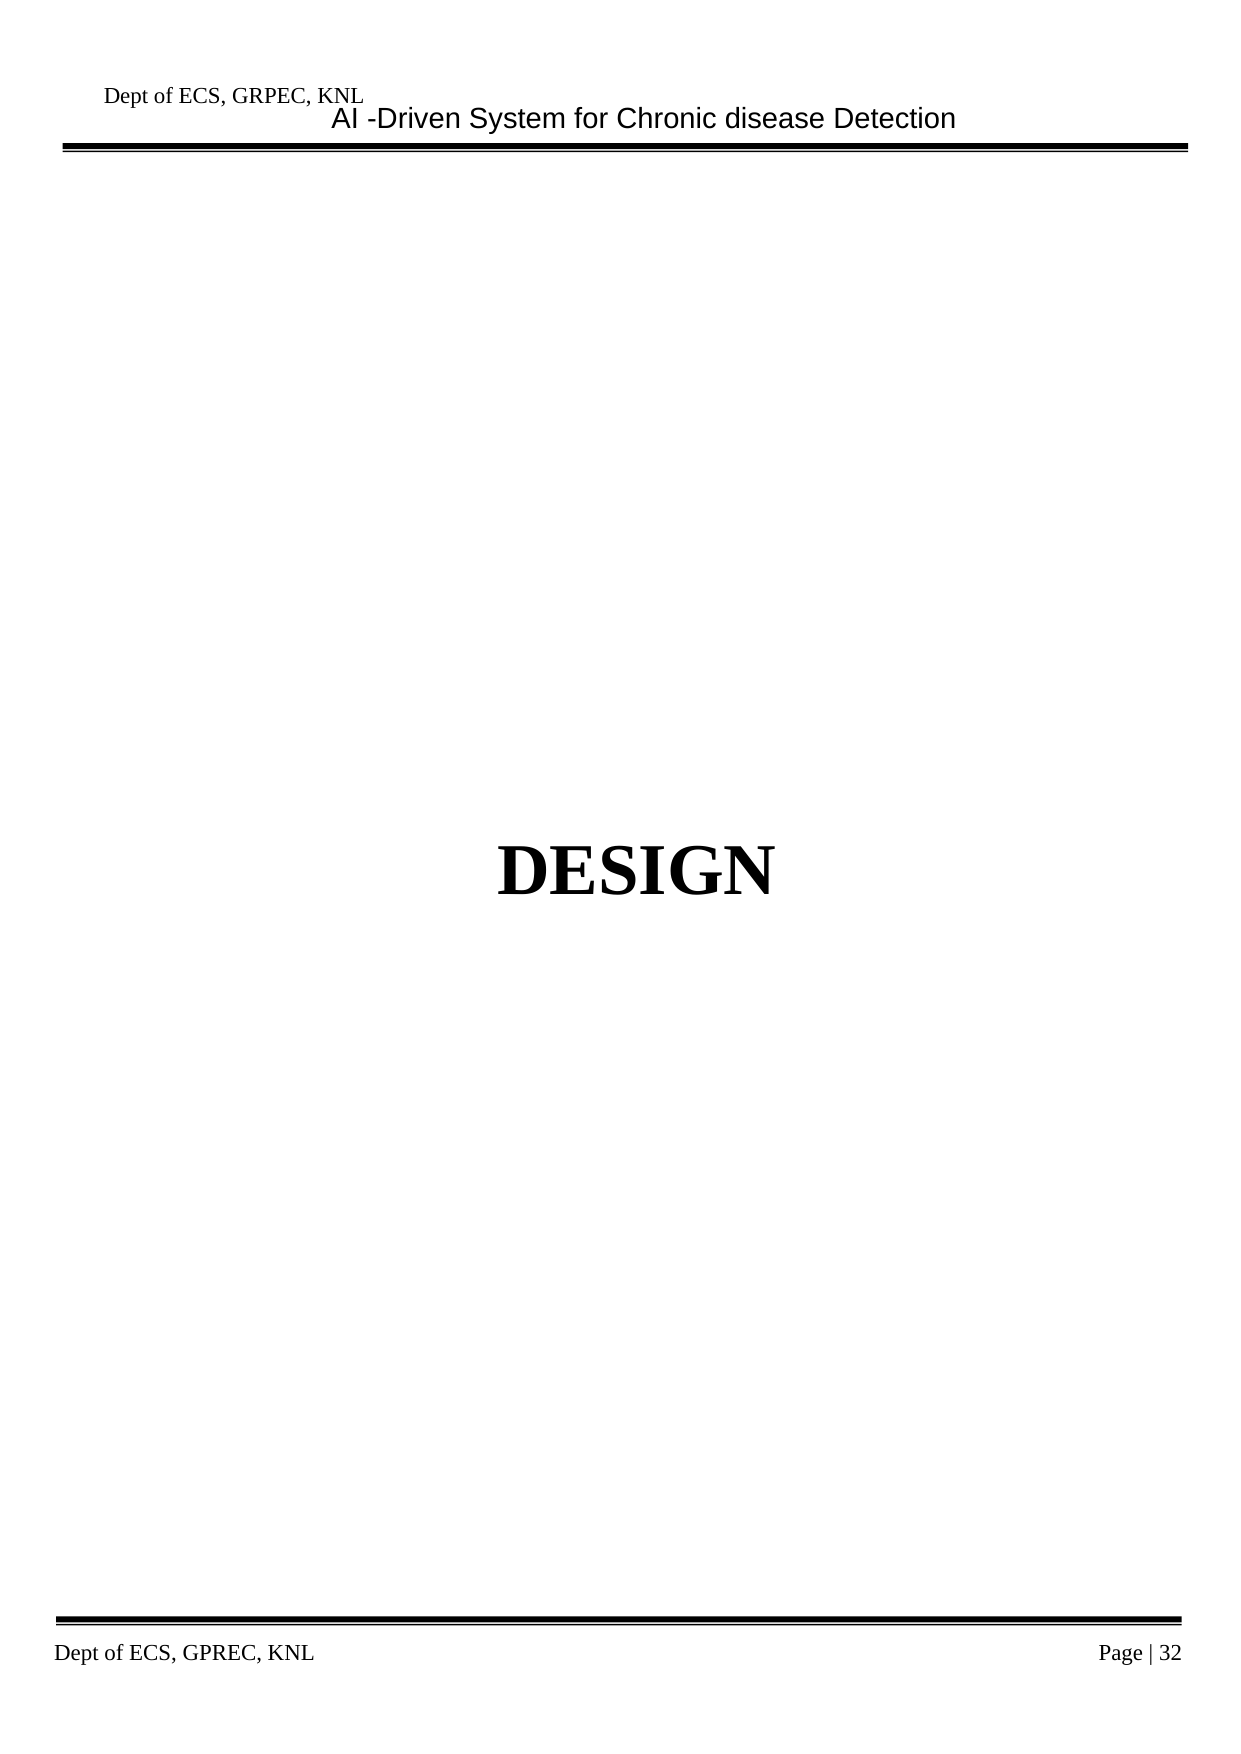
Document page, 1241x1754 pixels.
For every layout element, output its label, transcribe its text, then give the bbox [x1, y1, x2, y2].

text DESIGN [154, 826, 1119, 910]
